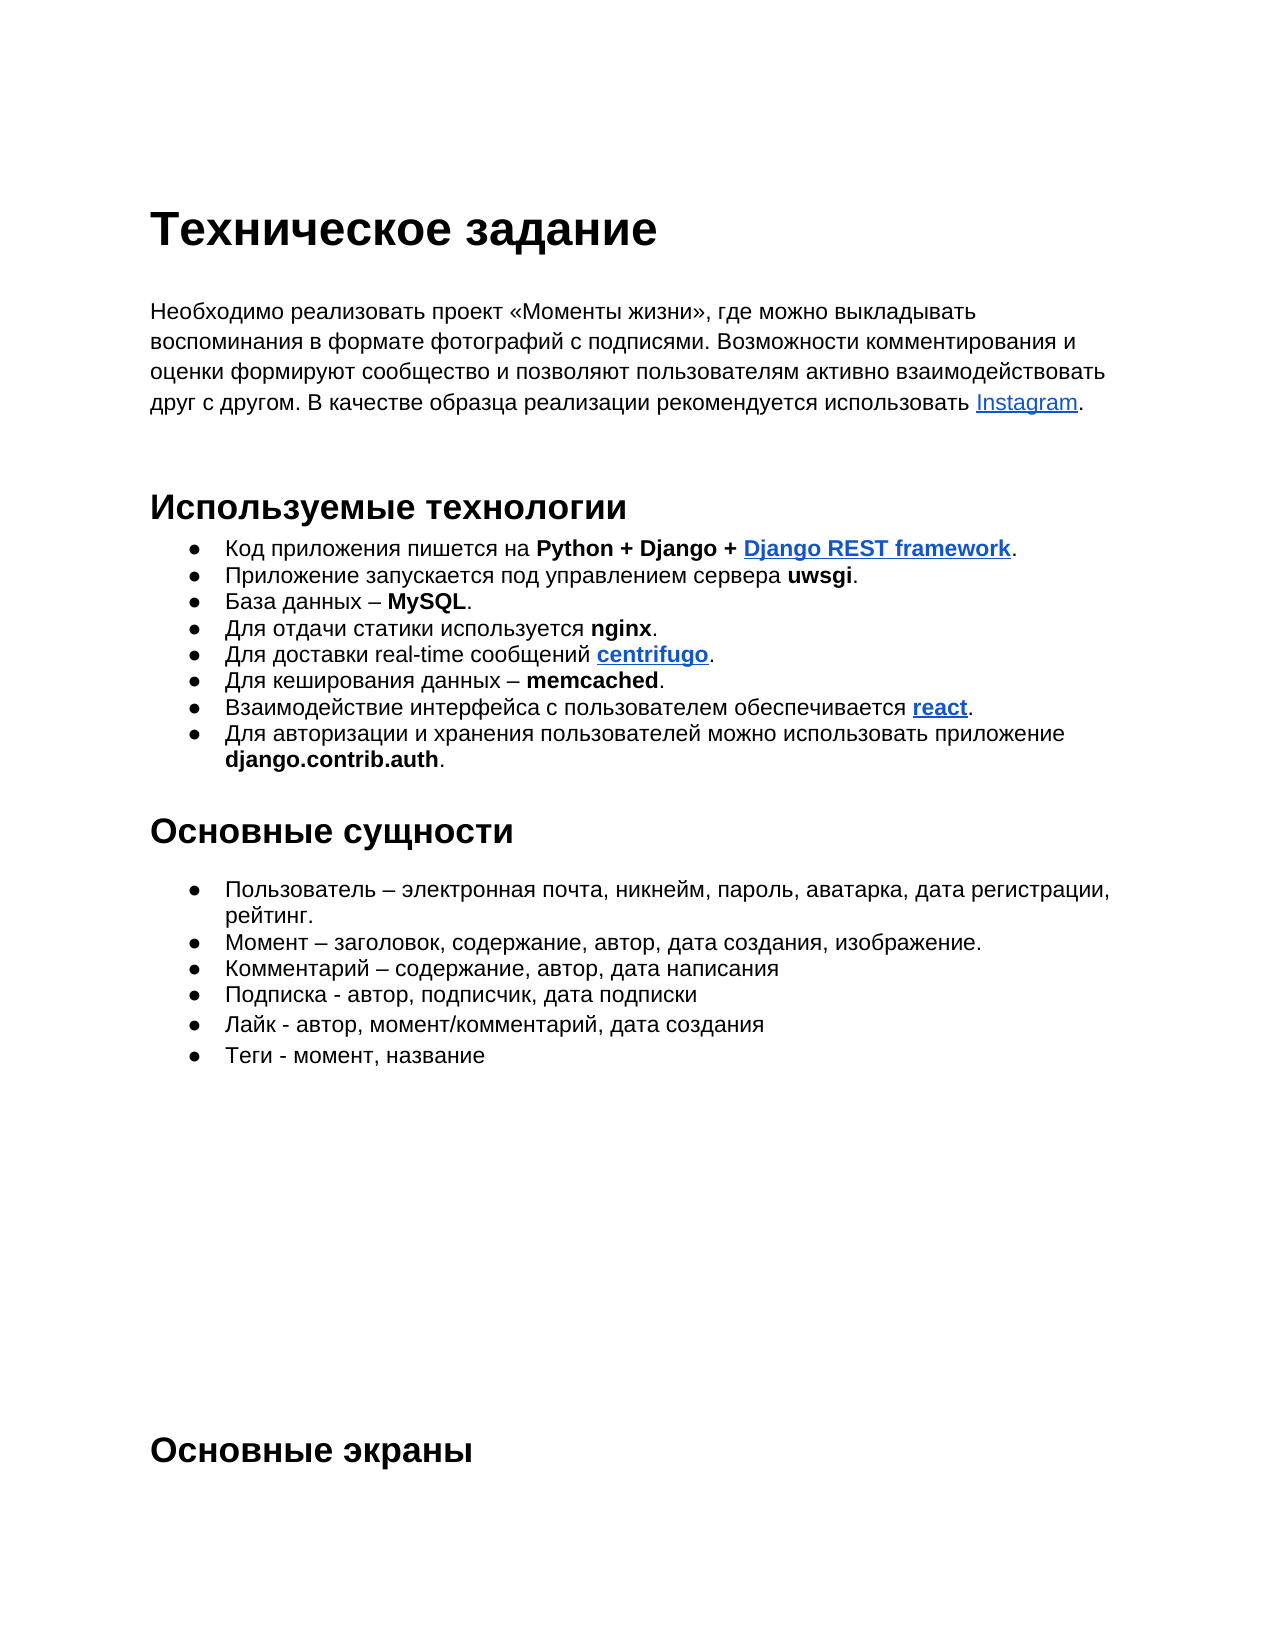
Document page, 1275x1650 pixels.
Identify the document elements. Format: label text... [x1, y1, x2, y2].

subtitle Основные экраны [150, 1429, 1125, 1470]
subtitle Комментарий – содержание, автор, дата написания [187, 955, 1125, 981]
subtitle Используемые технологии [150, 486, 1125, 527]
list Код приложения пишется на Python + Django + Django REST framework. [187, 535, 1125, 562]
list Взаимодействие интерфейса с пользователем обеспечивается react. [187, 693, 1125, 720]
subtitle Пользователь – электронная почта, никнейм, пароль, аватарка, дата регистрации, рейтинг. [187, 876, 1125, 928]
list Лайк - автор, момент/комментарий, дата создания [187, 1011, 1125, 1038]
text Необходимо реализовать проект «Моменты жизни», где можно выкладывать воспоминания в формате фотографий с подписями. Возможности комментирования и оценки формируют сообщество и позволяют пользователям активно взаимодействовать друг с другом. В качестве образца реализации рекомендуется использовать Instagram. [150, 298, 1125, 415]
list Для кеширования данных – memcached. [187, 667, 1125, 693]
list База данных – MySQL. [187, 588, 1125, 614]
list Подписка - автор, подписчик, дата подписки [187, 981, 1125, 1008]
list Для авторизации и хранения пользователей можно использовать приложение django.contrib.auth. [187, 720, 1125, 773]
list Теги - момент, название [187, 1042, 1125, 1068]
subtitle Момент – заголовок, содержание, автор, дата создания, изображение. [187, 928, 1125, 955]
list Приложение запускается под управлением сервера uwsgi. [187, 562, 1125, 588]
subtitle Техническое задание [150, 200, 1125, 255]
list Для отдачи статики используется nginx. [187, 614, 1125, 641]
list Для доставки real-time сообщений centrifugo. [187, 641, 1125, 667]
subtitle Основные сущности [150, 810, 1125, 851]
